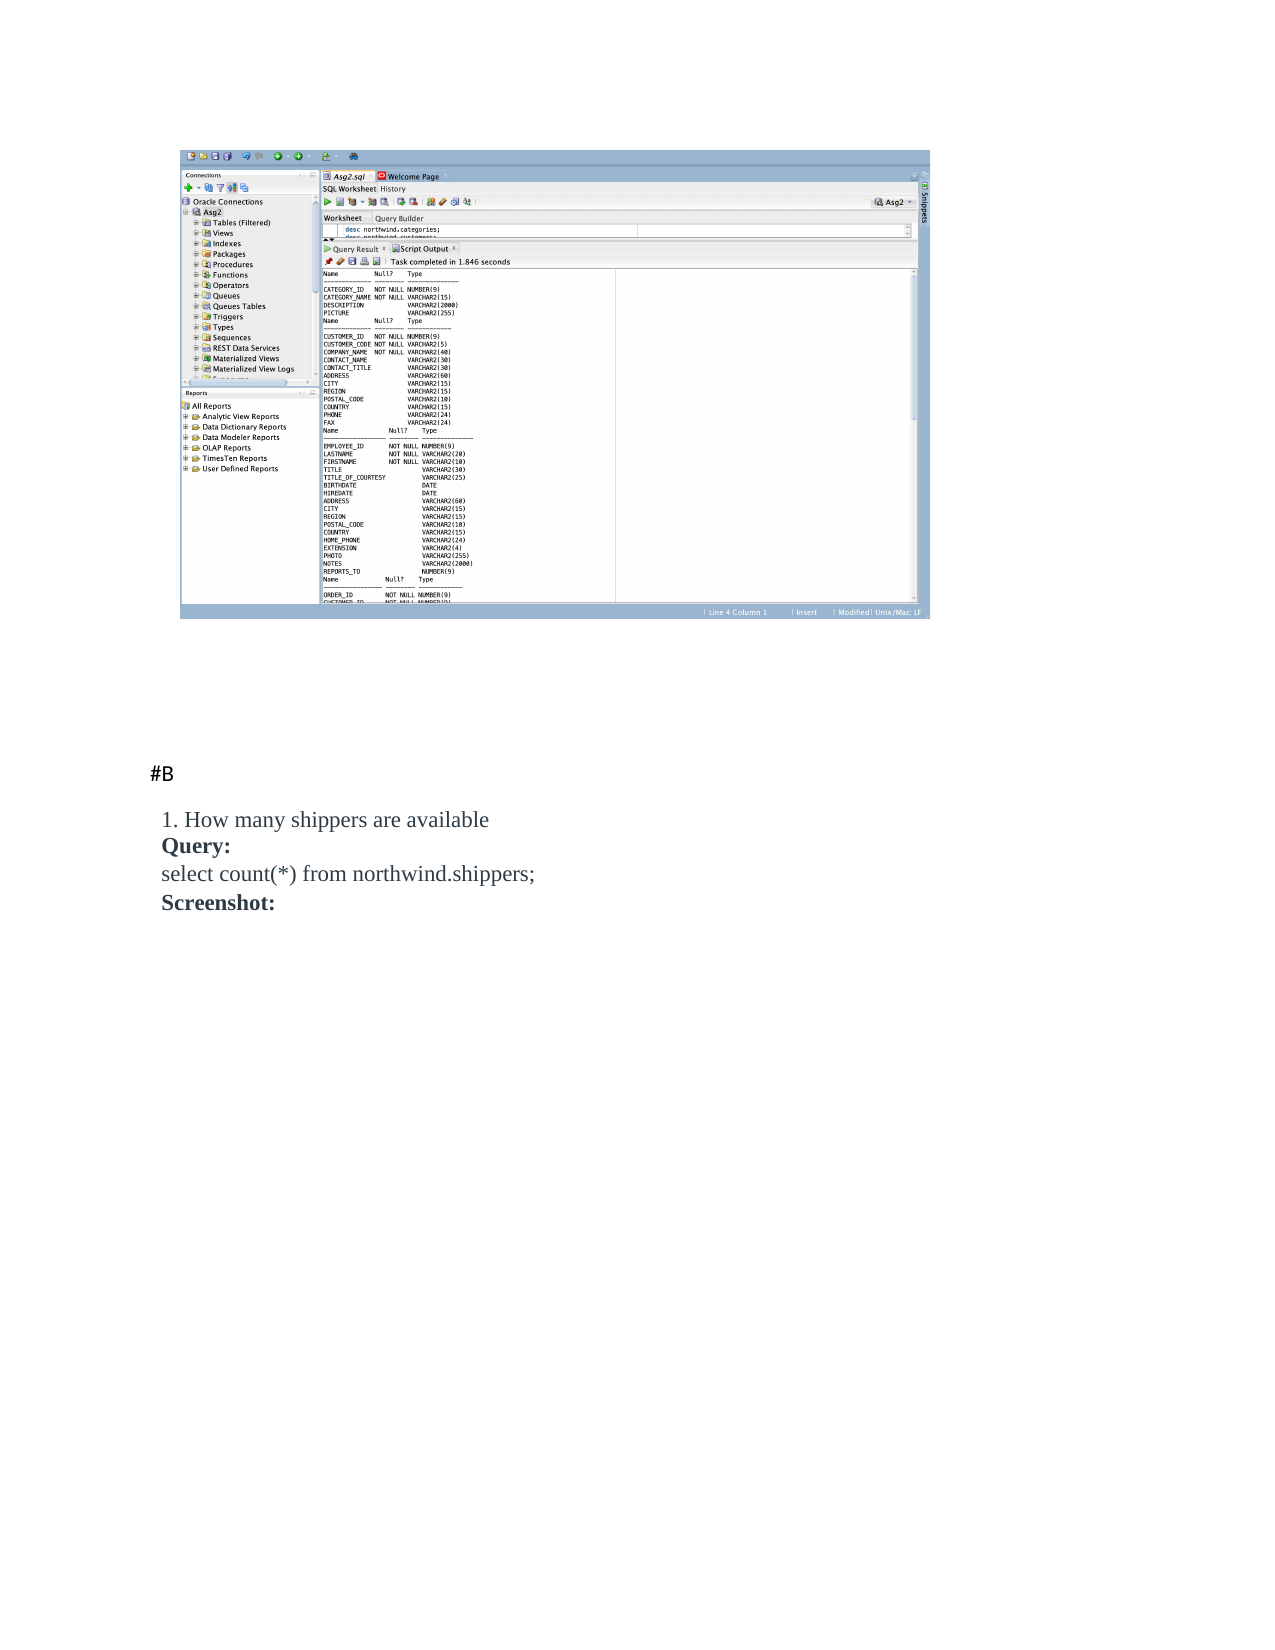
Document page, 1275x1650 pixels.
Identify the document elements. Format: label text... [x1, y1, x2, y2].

table_cell Screenshot: [150, 889, 1125, 1439]
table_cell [150, 150, 1125, 759]
table_header 1. How many shippers are available [150, 806, 1125, 832]
table_cell Query: select count(*) from northwind.shippers; [150, 832, 1125, 889]
text #B [150, 759, 1125, 787]
